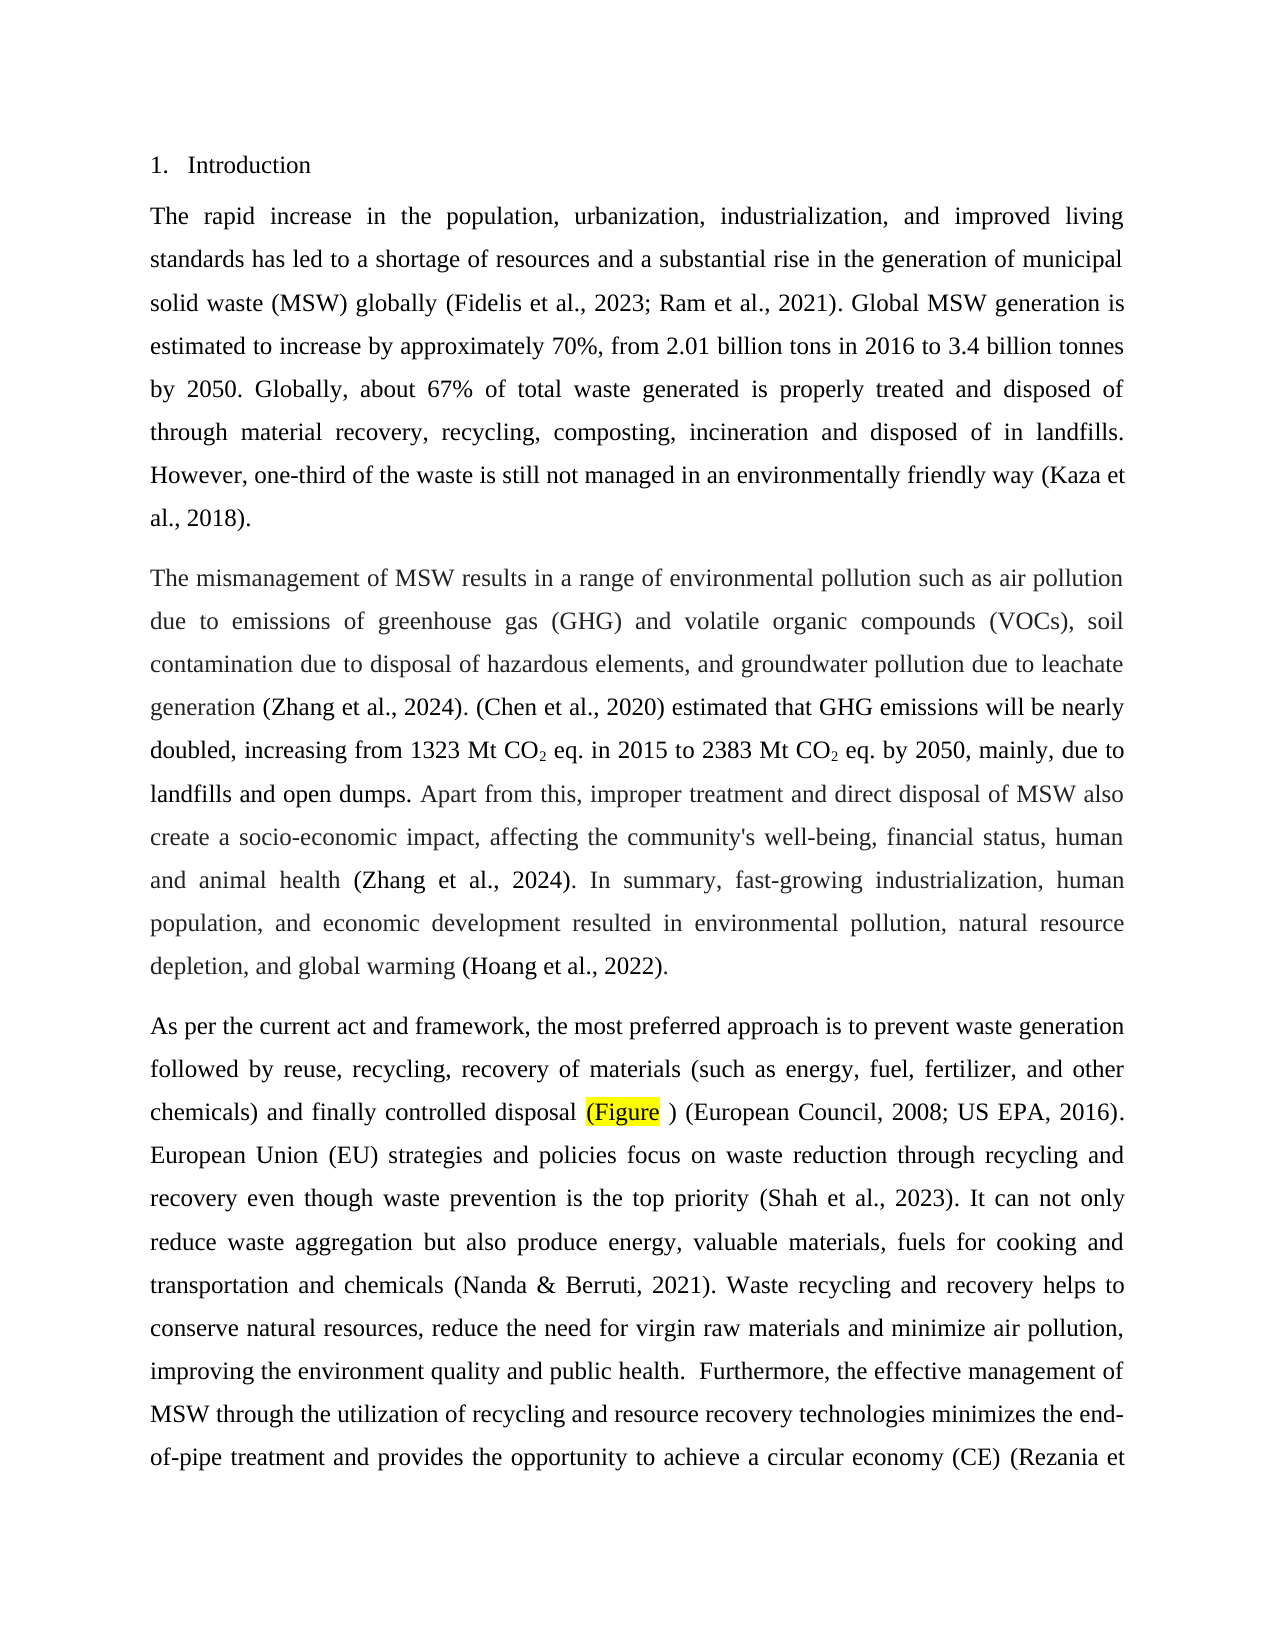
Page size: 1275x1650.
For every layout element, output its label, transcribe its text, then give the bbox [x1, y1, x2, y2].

subtitle Introduction [150, 150, 1125, 179]
text The rapid increase in the population, urbanization, industrialization, and improved living standards has led to a shortage of resources and a substantial rise in the generation of municipal solid waste (MSW) globally . Global MSW generation is estimated to increase by approximately 70%, from 2.01 billion tons in 2016 to 3.4 billion tonnes by 2050. Globally, about 67% of total waste generated is properly treated and disposed of through material recovery, recycling, composting, incineration and disposed of in landfills. However, one-third of the waste is still not managed in an environmentally friendly way . [150, 201, 1125, 532]
text The mismanagement of MSW results in a range of environmental pollution such as air pollution due to emissions of greenhouse gas (GHG) and volatile organic compounds (VOCs), soil contamination due to disposal of hazardous elements, and groundwater pollution due to leachate generation . estimated that GHG emissions will be nearly doubled, increasing from 1323 Mt CO2 eq. in 2015 to 2383 Mt CO2 eq. by 2050, mainly, due to landfills and open dumps. Apart from this, improper treatment and direct disposal of MSW also create a socio-economic impact, affecting the community's well-being, financial status, human and animal health . In summary, fast-growing industrialization, human population, and economic development resulted in environmental pollution, natural resource depletion, and global warming . [150, 563, 1125, 980]
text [150, 1011, 1125, 1471]
